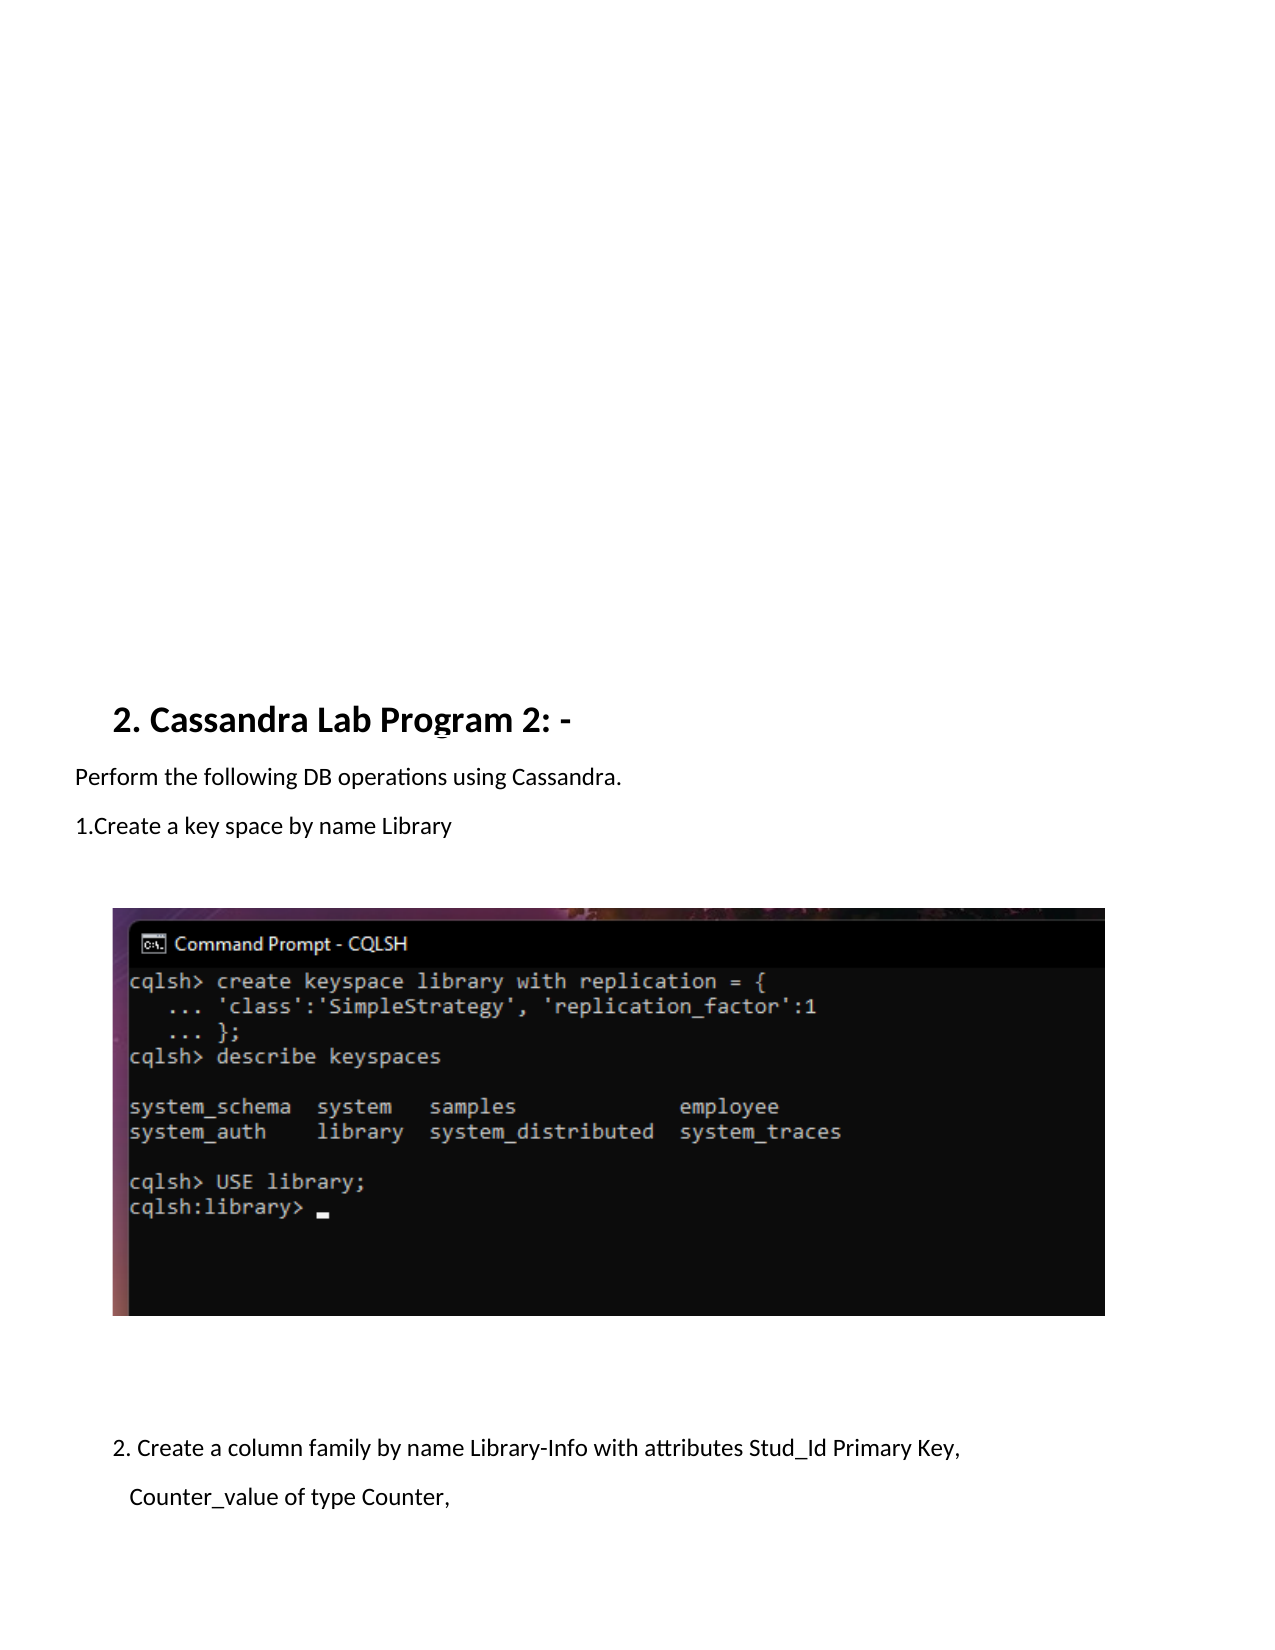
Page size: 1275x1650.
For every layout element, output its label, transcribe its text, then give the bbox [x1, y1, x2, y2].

text 1.Create a key space by name Library [75, 810, 1200, 841]
text Perform the following DB operations using Cassandra. [75, 761, 1200, 792]
list Cassandra Lab Program 2: - [112, 696, 1200, 742]
picture [112, 908, 1105, 1316]
text Counter_value of type Counter, [112, 1481, 1200, 1512]
text 2. Create a column family by name Library-Info with attributes Stud_Id Primary Key, [112, 1432, 1200, 1463]
